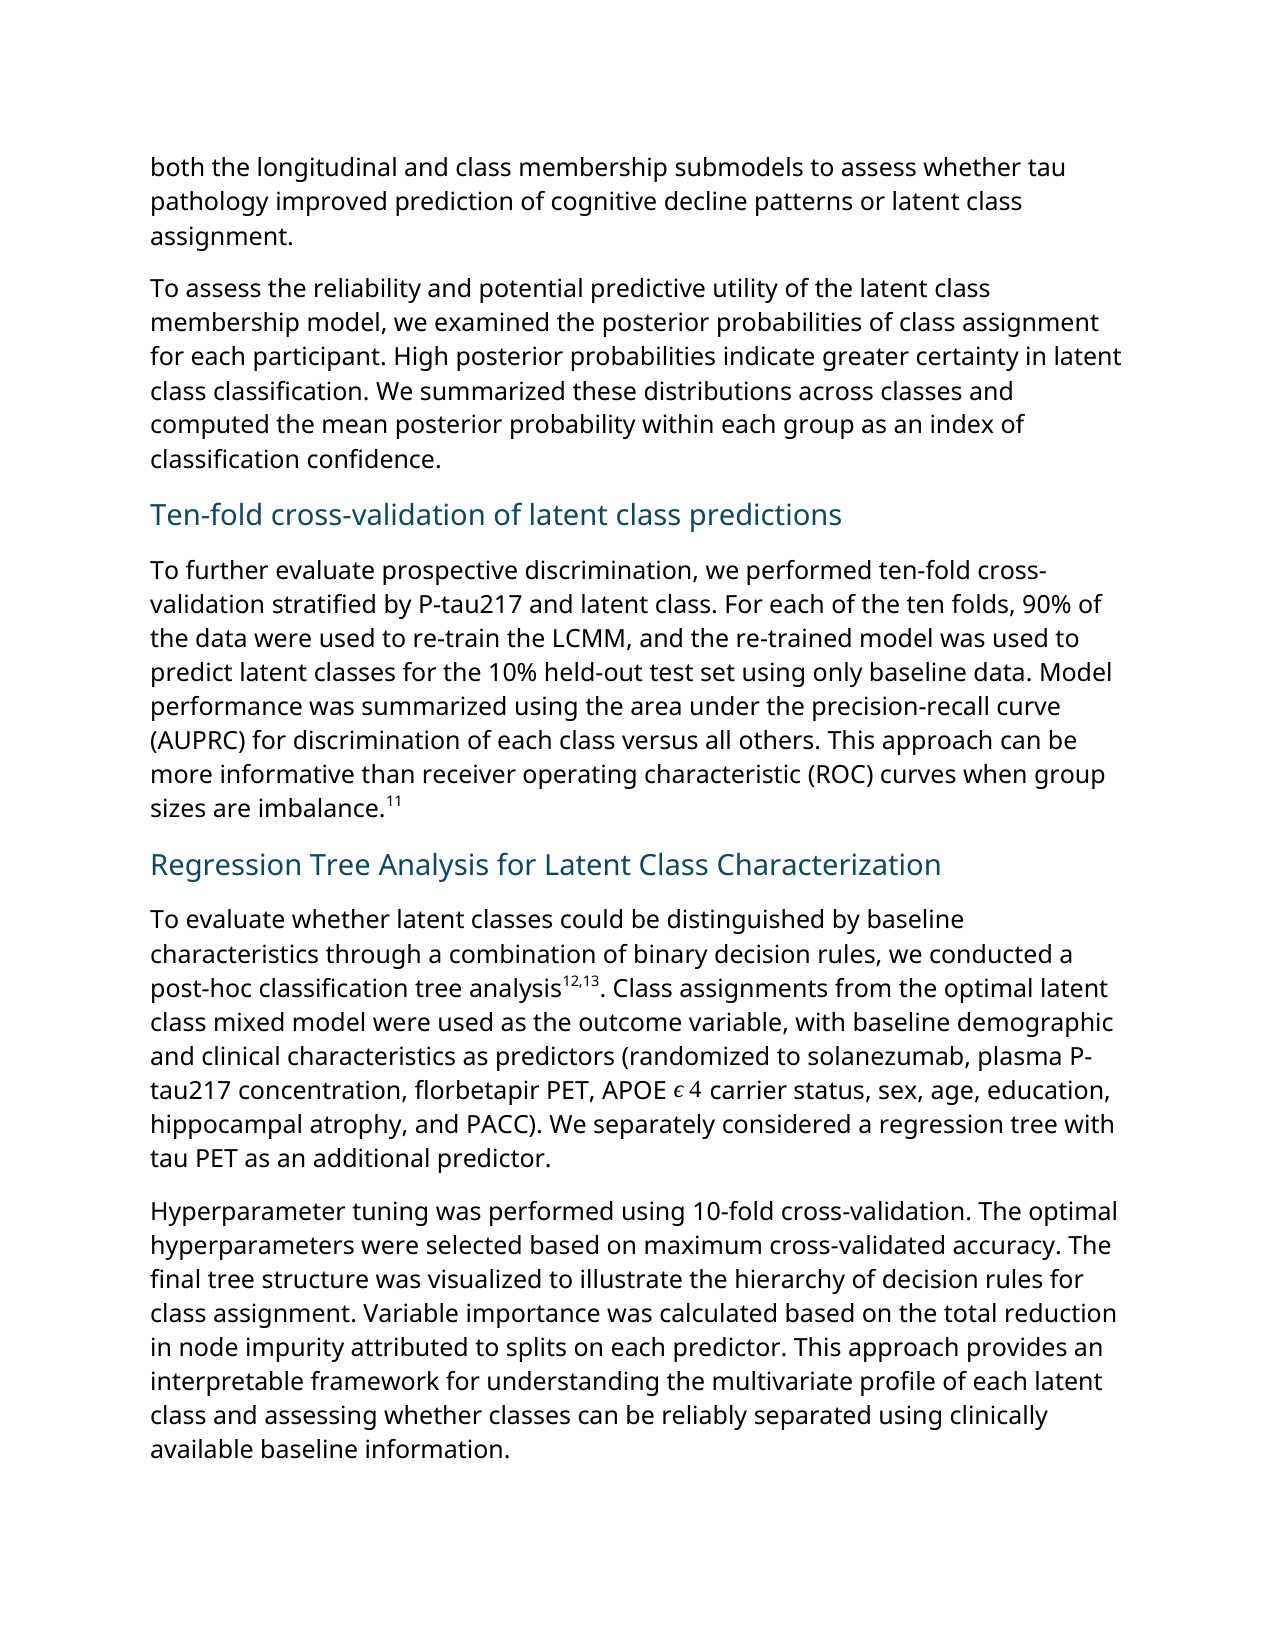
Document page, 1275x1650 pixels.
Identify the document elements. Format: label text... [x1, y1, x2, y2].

text To further evaluate prospective discrimination, we performed ten-fold cross-validation stratified by P-tau217 and latent class. For each of the ten folds, 90% of the data were used to re-train the LCMM, and the re-trained model was used to predict latent classes for the 10% held-out test set using only baseline data. Model performance was summarized using the area under the precision-recall curve (AUPRC) for discrimination of each class versus all others. This approach can be more informative than receiver operating characteristic (ROC) curves when group sizes are imbalance.11 [150, 552, 1125, 825]
subtitle Regression Tree Analysis for Latent Class Characterization [150, 844, 1125, 883]
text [150, 150, 1125, 252]
subtitle Ten-fold cross-validation of latent class predictions [150, 494, 1125, 534]
text Hyperparameter tuning was performed using 10-fold cross-validation. The optimal hyperparameters were selected based on maximum cross-validated accuracy. The final tree structure was visualized to illustrate the hierarchy of decision rules for class assignment. Variable importance was calculated based on the total reduction in node impurity attributed to splits on each predictor. This approach provides an interpretable framework for understanding the multivariate profile of each latent class and assessing whether classes can be reliably separated using clinically available baseline information. [150, 1193, 1125, 1466]
text To assess the reliability and potential predictive utility of the latent class membership model, we examined the posterior probabilities of class assignment for each participant. High posterior probabilities indicate greater certainty in latent class classification. We summarized these distributions across classes and computed the mean posterior probability within each group as an index of classification confidence. [150, 271, 1125, 475]
text To evaluate whether latent classes could be distinguished by baseline characteristics through a combination of binary decision rules, we conducted a post-hoc classification tree analysis12,13. Class assignments from the optimal latent class mixed model were used as the outcome variable, with baseline demographic and clinical characteristics as predictors (randomized to solanezumab, plasma P-tau217 concentration, florbetapir PET, APOE carrier status, sex, age, education, hippocampal atrophy, and PACC). We separately considered a regression tree with tau PET as an additional predictor. [150, 902, 1125, 1175]
